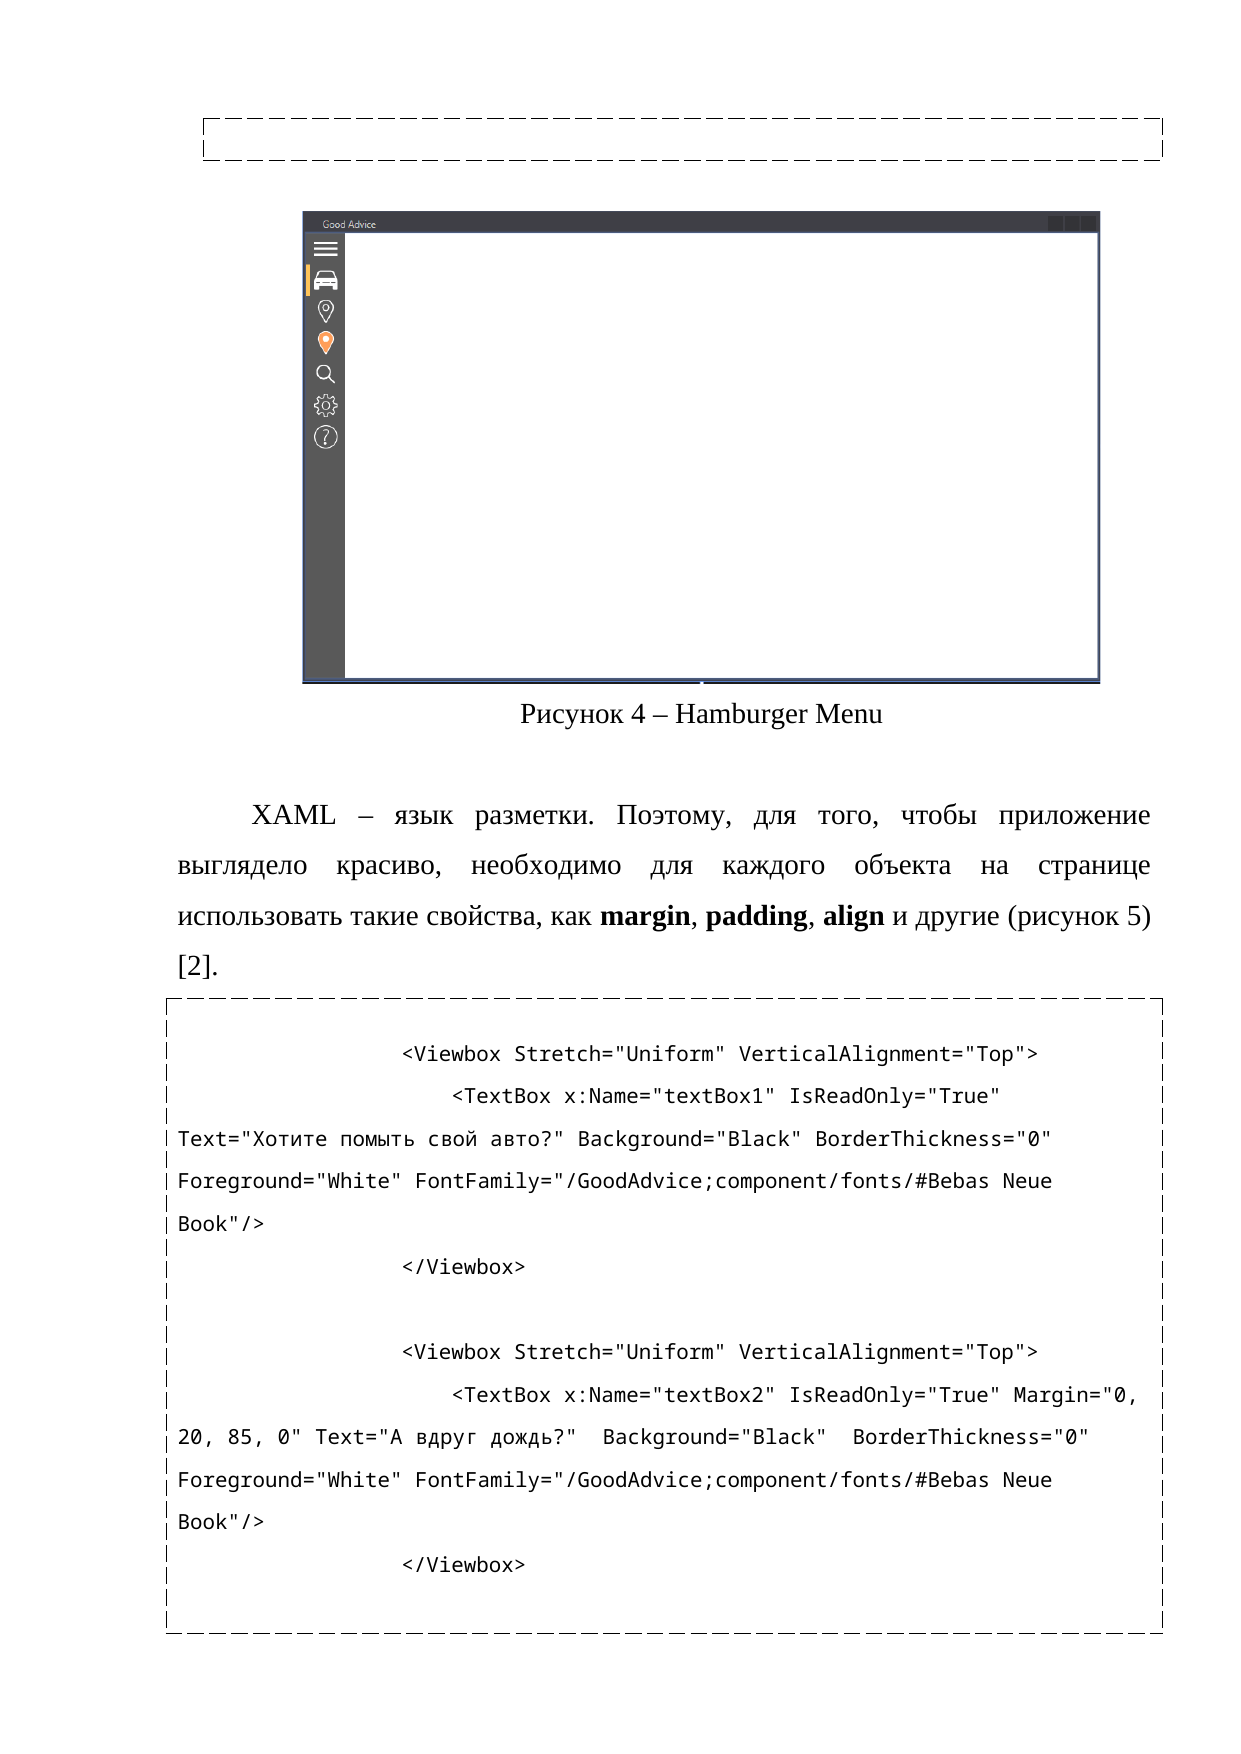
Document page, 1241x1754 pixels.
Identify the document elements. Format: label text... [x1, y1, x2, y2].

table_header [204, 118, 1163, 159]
text XAML – язык разметки. Поэтому, для того, чтобы приложение выглядело красиво, необходимо для каждого объекта на странице использовать такие свойства, как margin, padding, align и другие (рисунок 5) [2]. [177, 797, 1152, 982]
picture [302, 211, 1101, 684]
text Рисунок 4 – Hamburger Menu [177, 696, 1152, 730]
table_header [166, 998, 1163, 1633]
